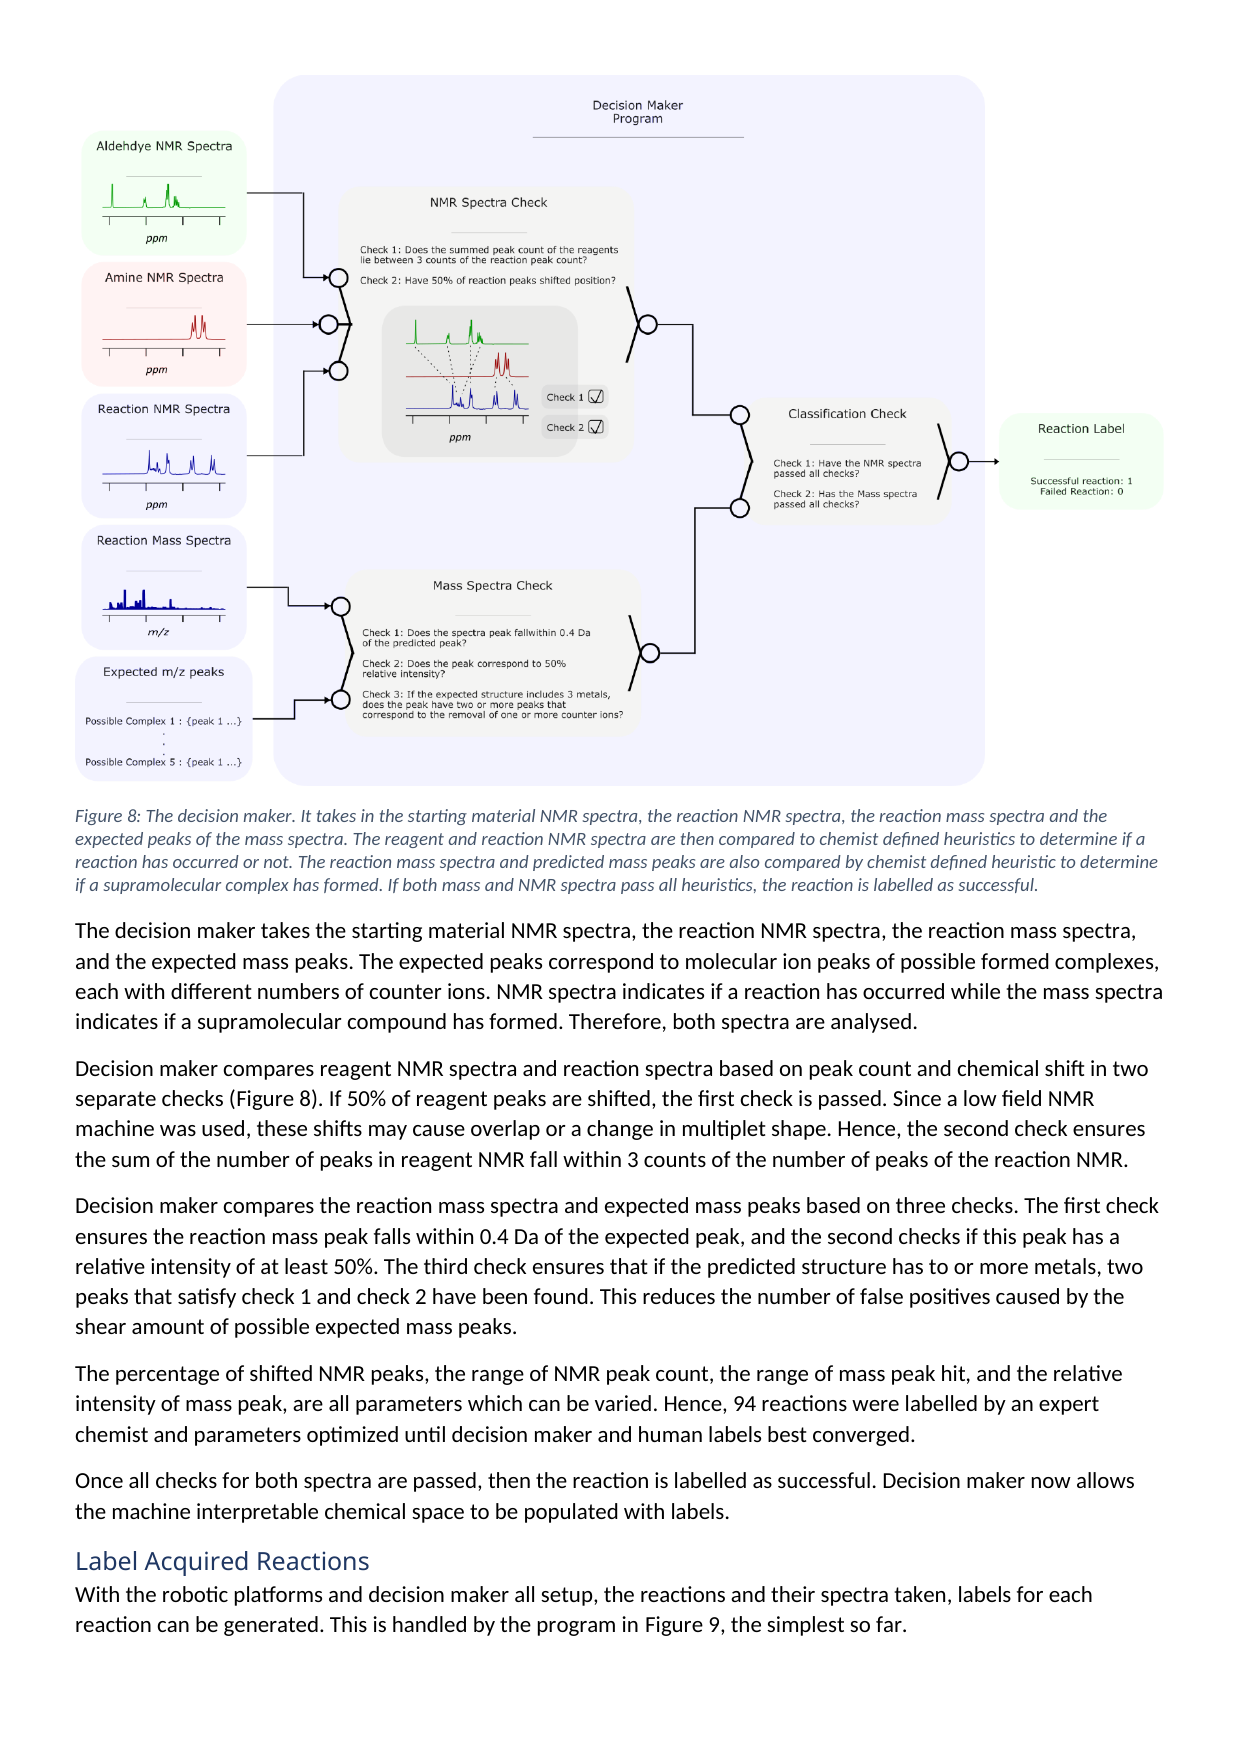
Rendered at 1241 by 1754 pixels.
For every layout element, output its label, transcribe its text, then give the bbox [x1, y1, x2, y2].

text Once all checks for both spectra are passed, then the reaction is labelled as successful. Decision maker now allows the machine interpretable chemical space to be populated with labels. [75, 1467, 1165, 1525]
text The decision maker takes the starting material NMR spectra, the reaction NMR spectra, the reaction mass spectra, and the expected mass peaks. The expected peaks correspond to molecular ion peaks of possible formed complexes, each with different numbers of counter ions. NMR spectra indicates if a reaction has occurred while the mass spectra indicates if a supramolecular compound has formed. Therefore, both spectra are analysed. [75, 917, 1165, 1035]
text Decision maker compares reagent NMR spectra and reaction spectra based on peak count and chemical shift in two separate checks (Figure 8). If 50% of reagent peaks are shifted, the first check is passed. Since a low field NMR machine was used, these shifts may cause overlap or a change in multiplet shape. Hence, the second check ensures the sum of the number of peaks in reagent NMR fall within 3 counts of the number of peaks of the reaction NMR. [75, 1054, 1165, 1173]
subtitle Label Acquired Reactions [75, 1544, 1165, 1578]
picture [75, 75, 1164, 786]
text The percentage of shifted NMR peaks, the range of NMR peak count, the range of mass peak hit, and the relative intensity of mass peak, are all parameters which can be varied. Hence, 94 reactions were labelled by an expert chemist and parameters optimized until decision maker and human labels best converged. [75, 1359, 1165, 1448]
text Decision maker compares the reaction mass spectra and expected mass peaks based on three checks. The first check ensures the reaction mass peak falls within 0.4 Da of the expected peak, and the second checks if this peak has a relative intensity of at least 50%. The third check ensures that if the predicted structure has to or more metals, two peaks that satisfy check 1 and check 2 have been found. This reduces the number of false positives caused by the shear amount of possible expected mass peaks. [75, 1192, 1165, 1340]
text With the robotic platforms and decision maker all setup, the reactions and their spectra taken, labels for each reaction can be generated. This is handled by the program in Figure 9, the simplest so far. [75, 1580, 1165, 1639]
